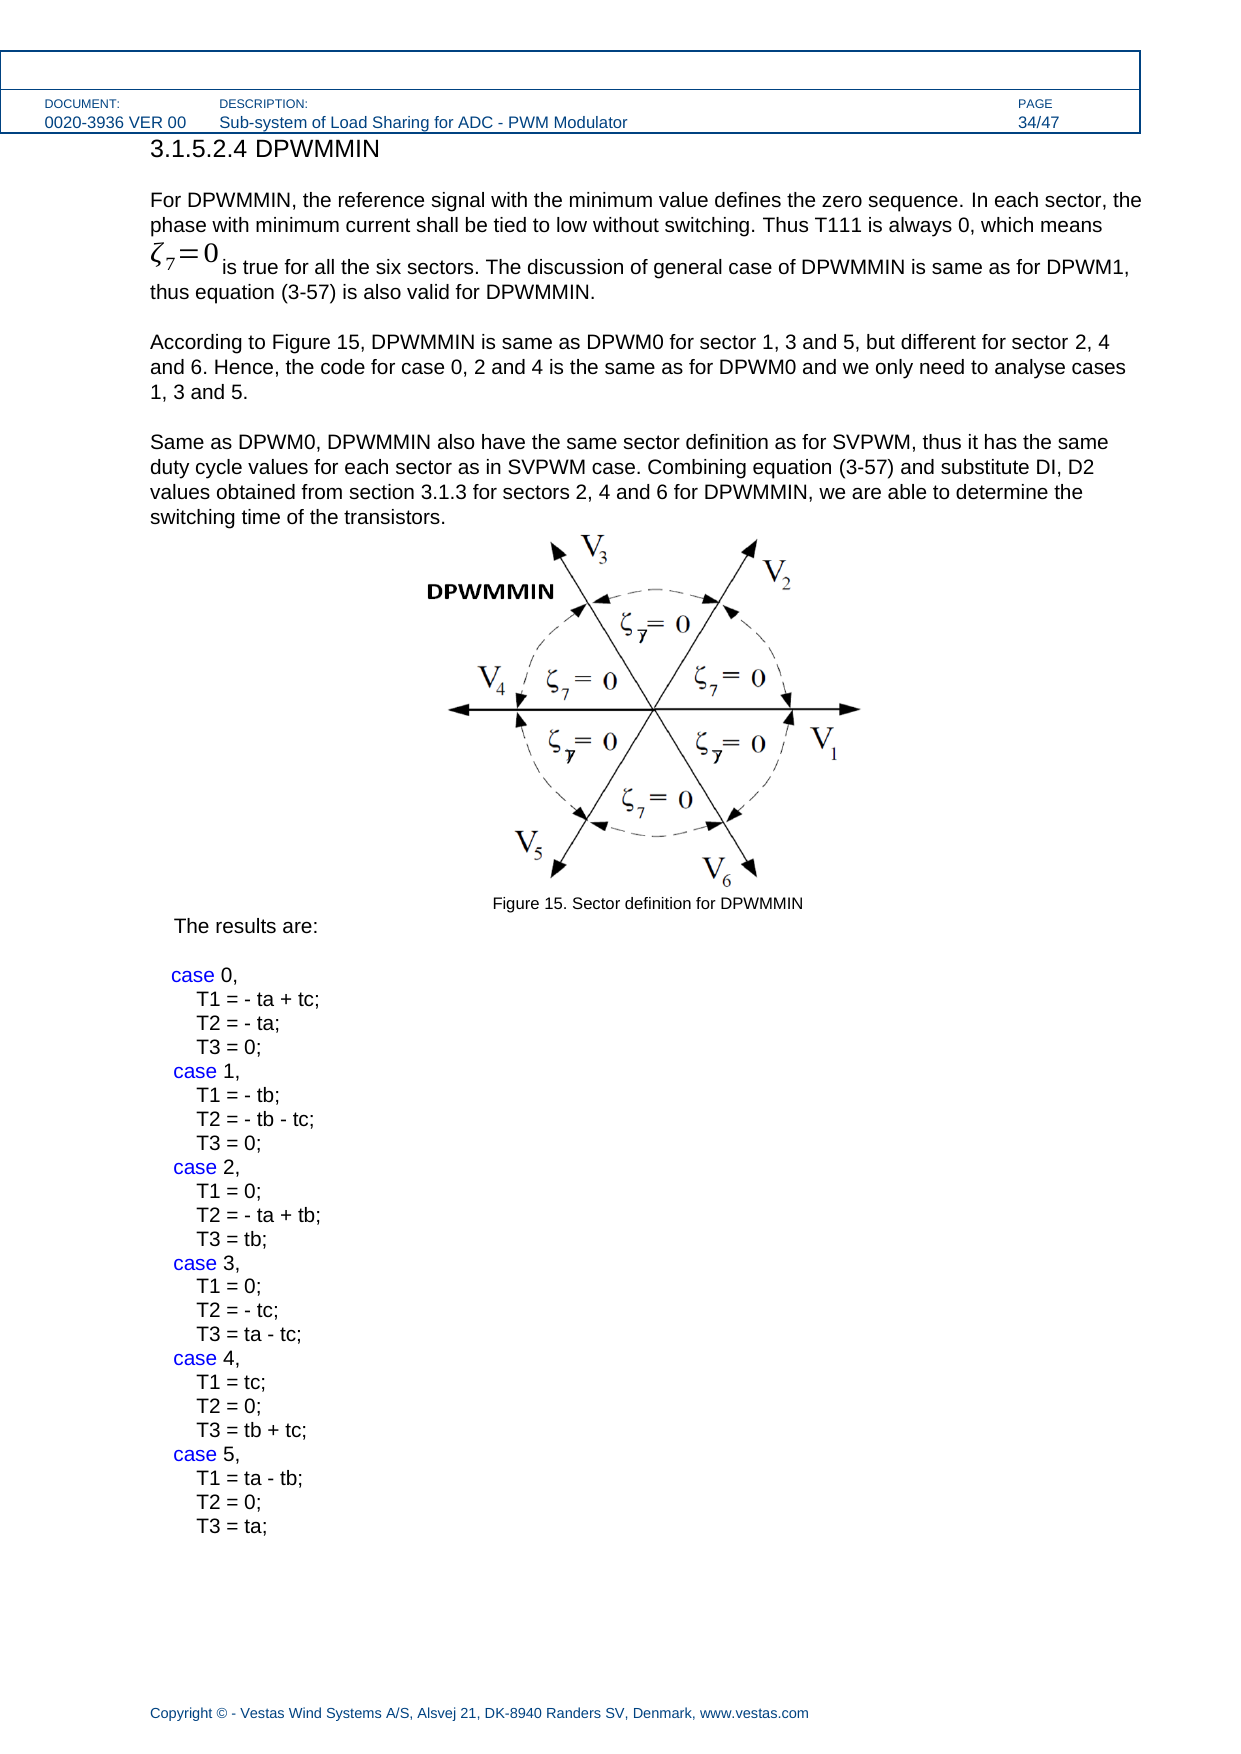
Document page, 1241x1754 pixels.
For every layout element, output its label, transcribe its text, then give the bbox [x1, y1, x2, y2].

picture [422, 529, 874, 892]
text T2 = 0; [150, 1394, 1146, 1418]
text case 2, [150, 1154, 1146, 1178]
text case 5, [150, 1442, 1146, 1466]
text T3 = 0; [150, 1131, 1146, 1154]
text T3 = tb; [150, 1226, 1146, 1250]
text T1 = - tb; [150, 1083, 1146, 1107]
text T2 = - ta; [150, 1011, 1146, 1035]
text T3 = tb + tc; [150, 1418, 1146, 1442]
text case 1, [150, 1059, 1146, 1083]
text T3 = 0; [150, 1035, 1146, 1059]
subtitle DPWMMIN [150, 50, 1146, 162]
text T2 = 0; [150, 1490, 1146, 1514]
text T2 = - ta + tb; [150, 1202, 1146, 1226]
text T3 = ta - tc; [150, 1322, 1146, 1346]
text The results are: [150, 913, 1146, 938]
text T1 = 0; [150, 1178, 1146, 1202]
text T1 = ta - tb; [150, 1466, 1146, 1490]
text T2 = - tb - tc; [150, 1107, 1146, 1131]
text T1 = - ta + tc; [150, 987, 1146, 1011]
text case 3, [150, 1250, 1146, 1274]
text T2 = - tc; [150, 1298, 1146, 1322]
text T1 = 0; [150, 1274, 1146, 1298]
text case 4, [150, 1346, 1146, 1370]
text T3 = ta; [150, 1514, 1146, 1538]
text Figure 15. Sector definition for DPWMMIN [150, 892, 1146, 913]
text According to Figure 15, DPWMMIN is same as DPWM0 for sector 1, 3 and 5, but different for sector 2, 4 and 6. Hence, the code for case 0, 2 and 4 is the same as for DPWM0 and we only need to analyse cases 1, 3 and 5. [150, 329, 1146, 404]
text T1 = tc; [150, 1370, 1146, 1394]
text case 0, [150, 963, 1146, 987]
